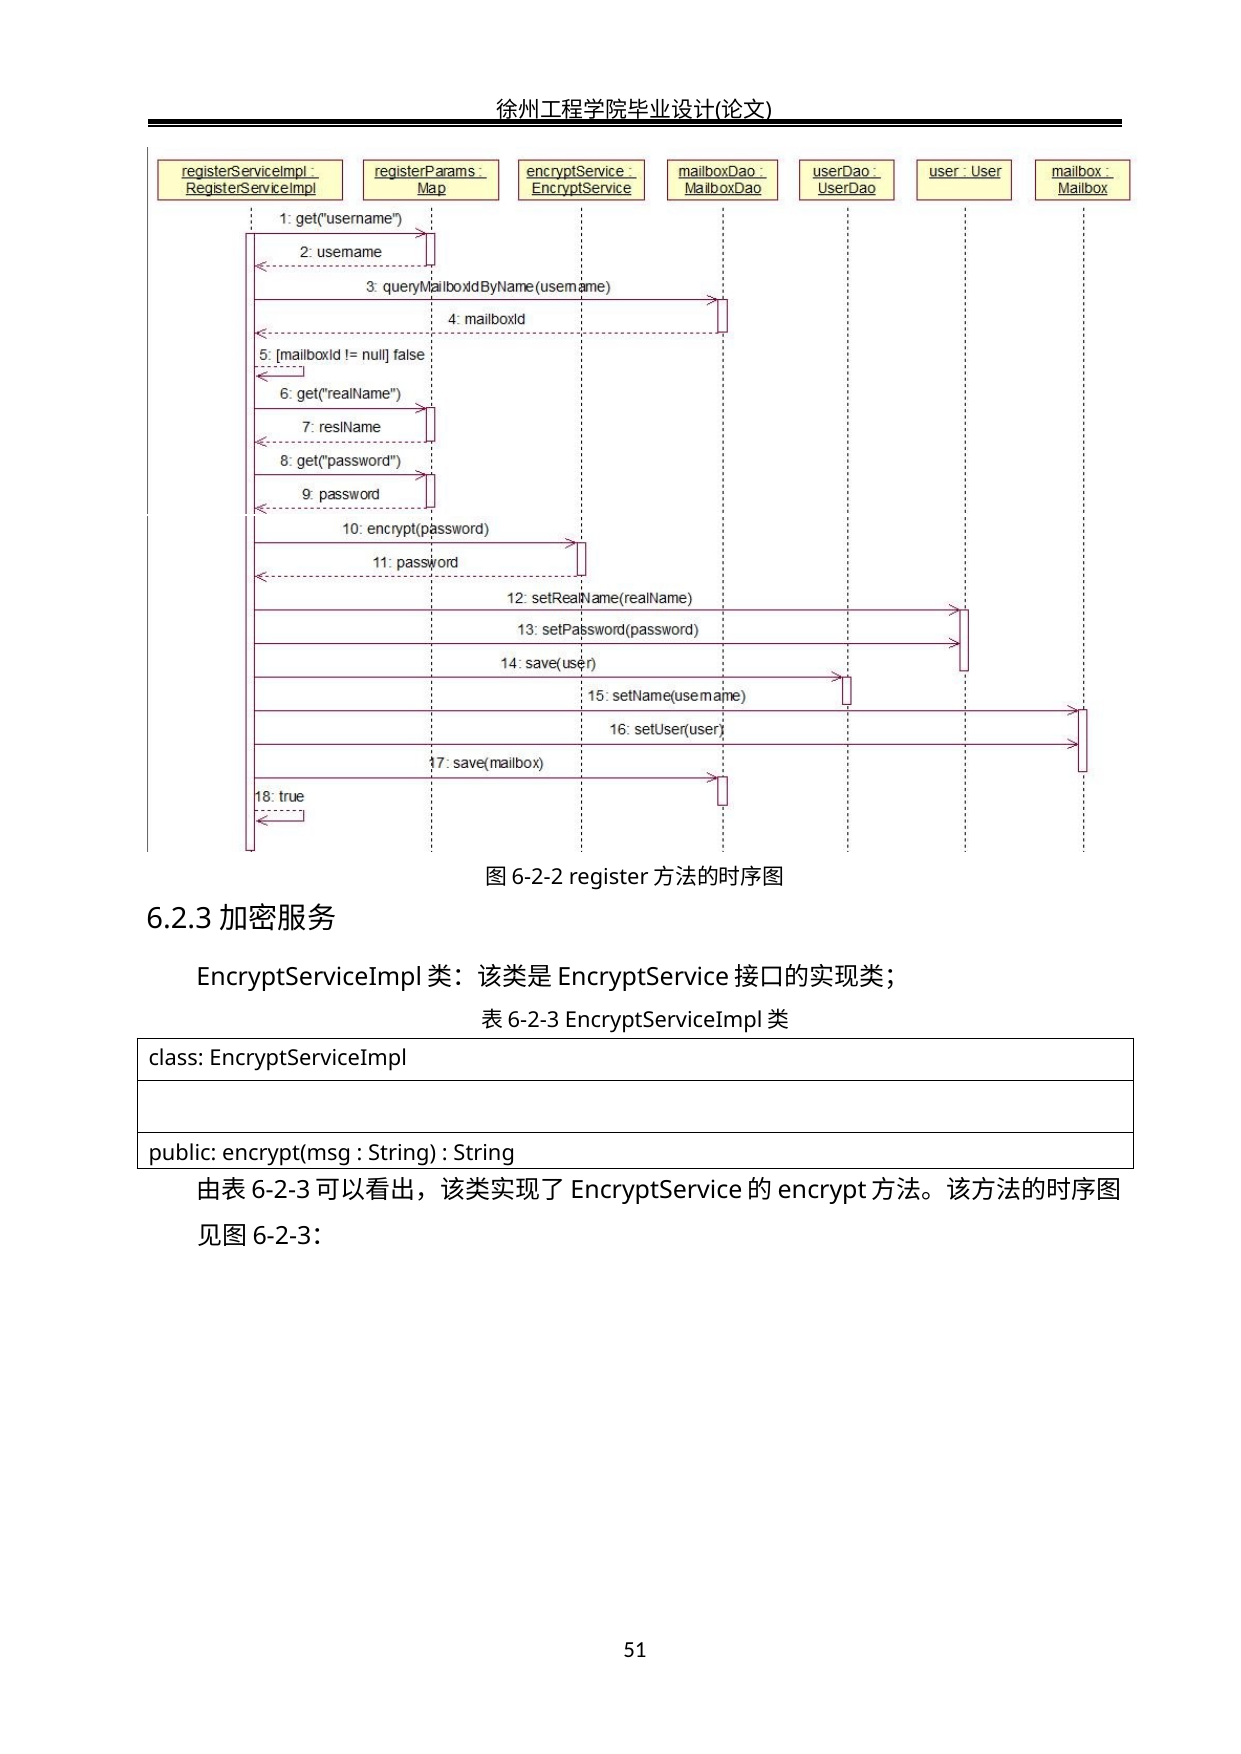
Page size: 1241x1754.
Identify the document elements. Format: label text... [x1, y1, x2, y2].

table_cell [138, 1081, 1133, 1132]
table_header class: EncryptServiceImpl [138, 1039, 1133, 1080]
text 图6-2-2 register方法的时序图 [172, 859, 1097, 891]
table_cell public: encrypt(msg : String) : String [138, 1133, 1133, 1168]
text 表6-2-3 EncryptServiceImpl类 [172, 1002, 1098, 1034]
picture [147, 516, 1122, 852]
text EncryptServiceImpl类：该类是EncryptService接口的实现类； [196, 957, 1137, 993]
subtitle 6.2.3 加密服务 [146, 894, 1141, 937]
text 由表6-2-3可以看出，该类实现了EncryptService的encrypt方法。该方法的时序图见图6-2-3： [196, 1169, 1137, 1252]
picture [147, 147, 1143, 514]
